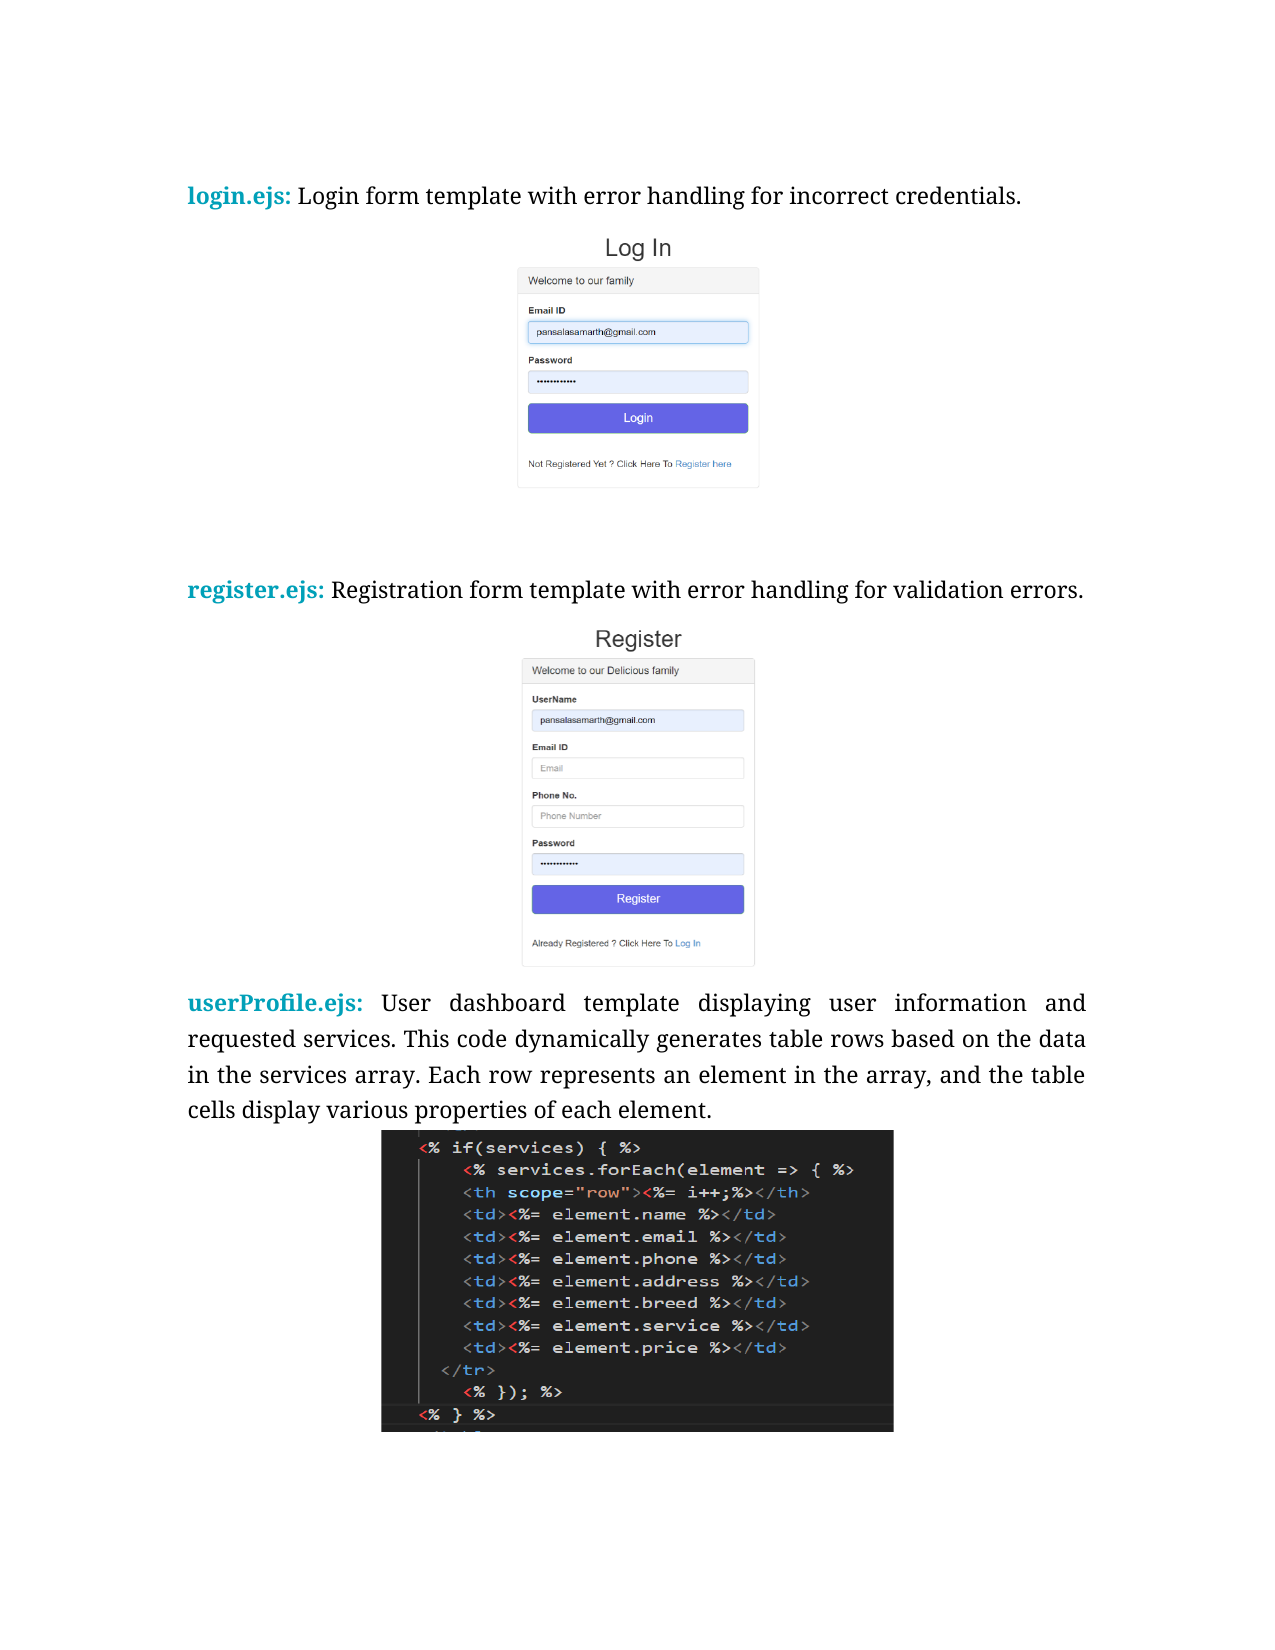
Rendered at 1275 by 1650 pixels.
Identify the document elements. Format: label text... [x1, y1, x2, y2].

picture [495, 609, 780, 982]
picture [381, 1130, 894, 1432]
text login.ejs: Login form template with error handling for incorrect credentials. [187, 180, 1087, 211]
text register.ejs: Registration form template with error handling for validation errors. [187, 574, 1087, 605]
picture [496, 216, 779, 498]
text userProfile.ejs: User dashboard template displaying user information and requested services. This code dynamically generates table rows based on the data in the services array. Each row represents an element in the array, and the table cells display various properties of each element. [187, 987, 1087, 1126]
